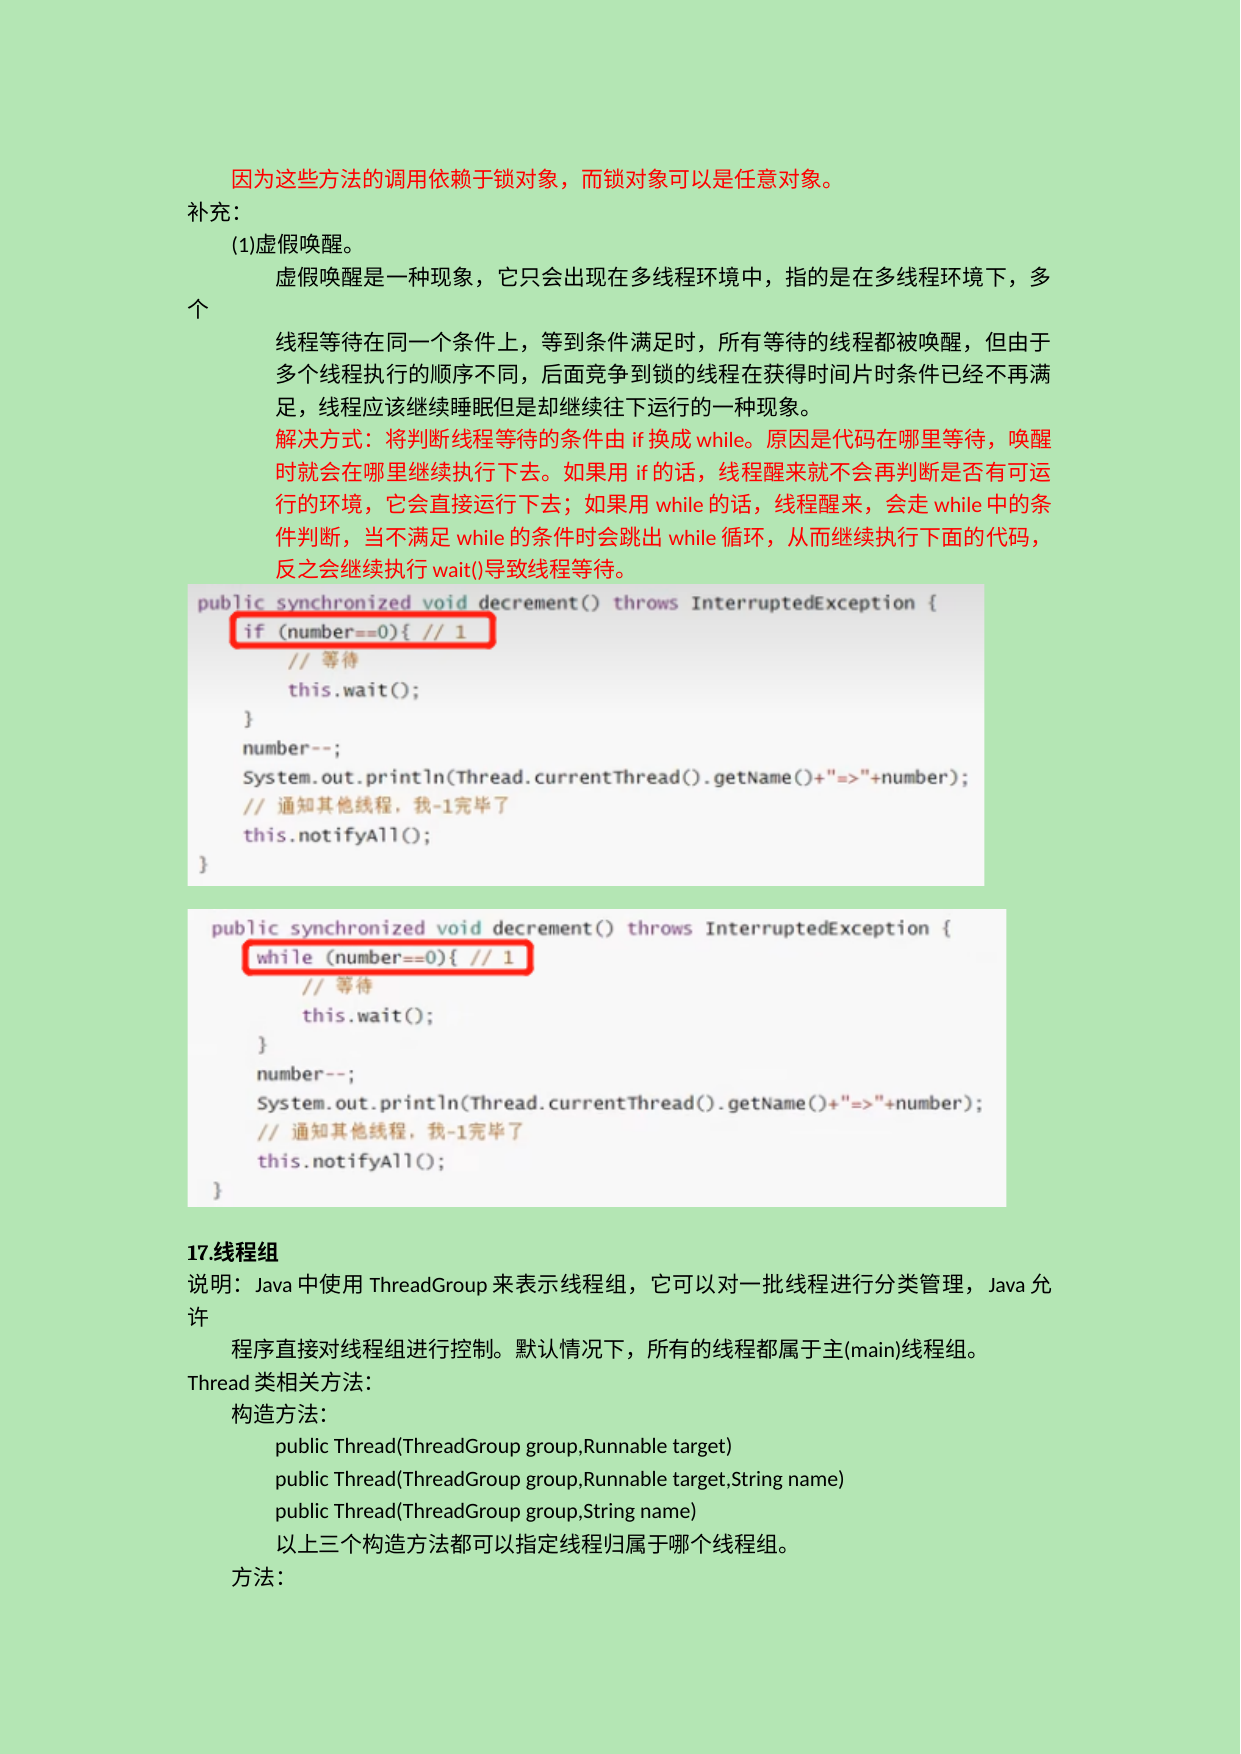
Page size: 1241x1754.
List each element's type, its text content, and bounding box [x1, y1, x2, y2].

text 解决方式：将判断线程等待的条件由if换成while。原因是代码在哪里等待，唤醒时就会在哪里继续执行下去。如果用if的话，线程醒来就不会再判断是否有可运行的环境，它会直接运行下去；如果用while的话，线程醒来，会走while中的条件判断，当不满足while的条件时会跳出while循环，从而继续执行下面的代码，反之会继续执行wait()导致线程等待。 [275, 422, 1053, 584]
text (1)虚假唤醒。 [187, 227, 1053, 259]
text Thread类相关方法： [187, 1364, 1053, 1397]
text 因为这些方法的调用依赖于锁对象，而锁对象可以是任意对象。 [187, 162, 1053, 194]
text 说明：Java中使用ThreadGroup来表示线程组，它可以对一批线程进行分类管理，Java允许 [187, 1267, 1053, 1332]
text public Thread(ThreadGroup group,String name) [231, 1494, 1053, 1527]
subtitle 17.线程组 [187, 1234, 1053, 1267]
text 虚假唤醒是一种现象，它只会出现在多线程环境中，指的是在多线程环境下，多个 [187, 259, 1053, 324]
text 方法： [187, 1559, 1053, 1592]
text 构造方法： [187, 1397, 1053, 1429]
text public Thread(ThreadGroup group,Runnable target,String name) [231, 1462, 1053, 1494]
text 补充： [187, 194, 1053, 227]
picture [187, 584, 985, 886]
text public Thread(ThreadGroup group,Runnable target) [231, 1429, 1053, 1462]
text 线程等待在同一个条件上，等到条件满足时，所有等待的线程都被唤醒，但由于多个线程执行的顺序不同，后面竞争到锁的线程在获得时间片时条件已经不再满足，线程应该继续睡眠但是却继续往下运行的一种现象。 [275, 324, 1053, 422]
text 以上三个构造方法都可以指定线程归属于哪个线程组。 [231, 1527, 1053, 1559]
text 程序直接对线程组进行控制。默认情况下，所有的线程都属于主(main)线程组。 [187, 1332, 1053, 1364]
picture [187, 909, 1007, 1207]
